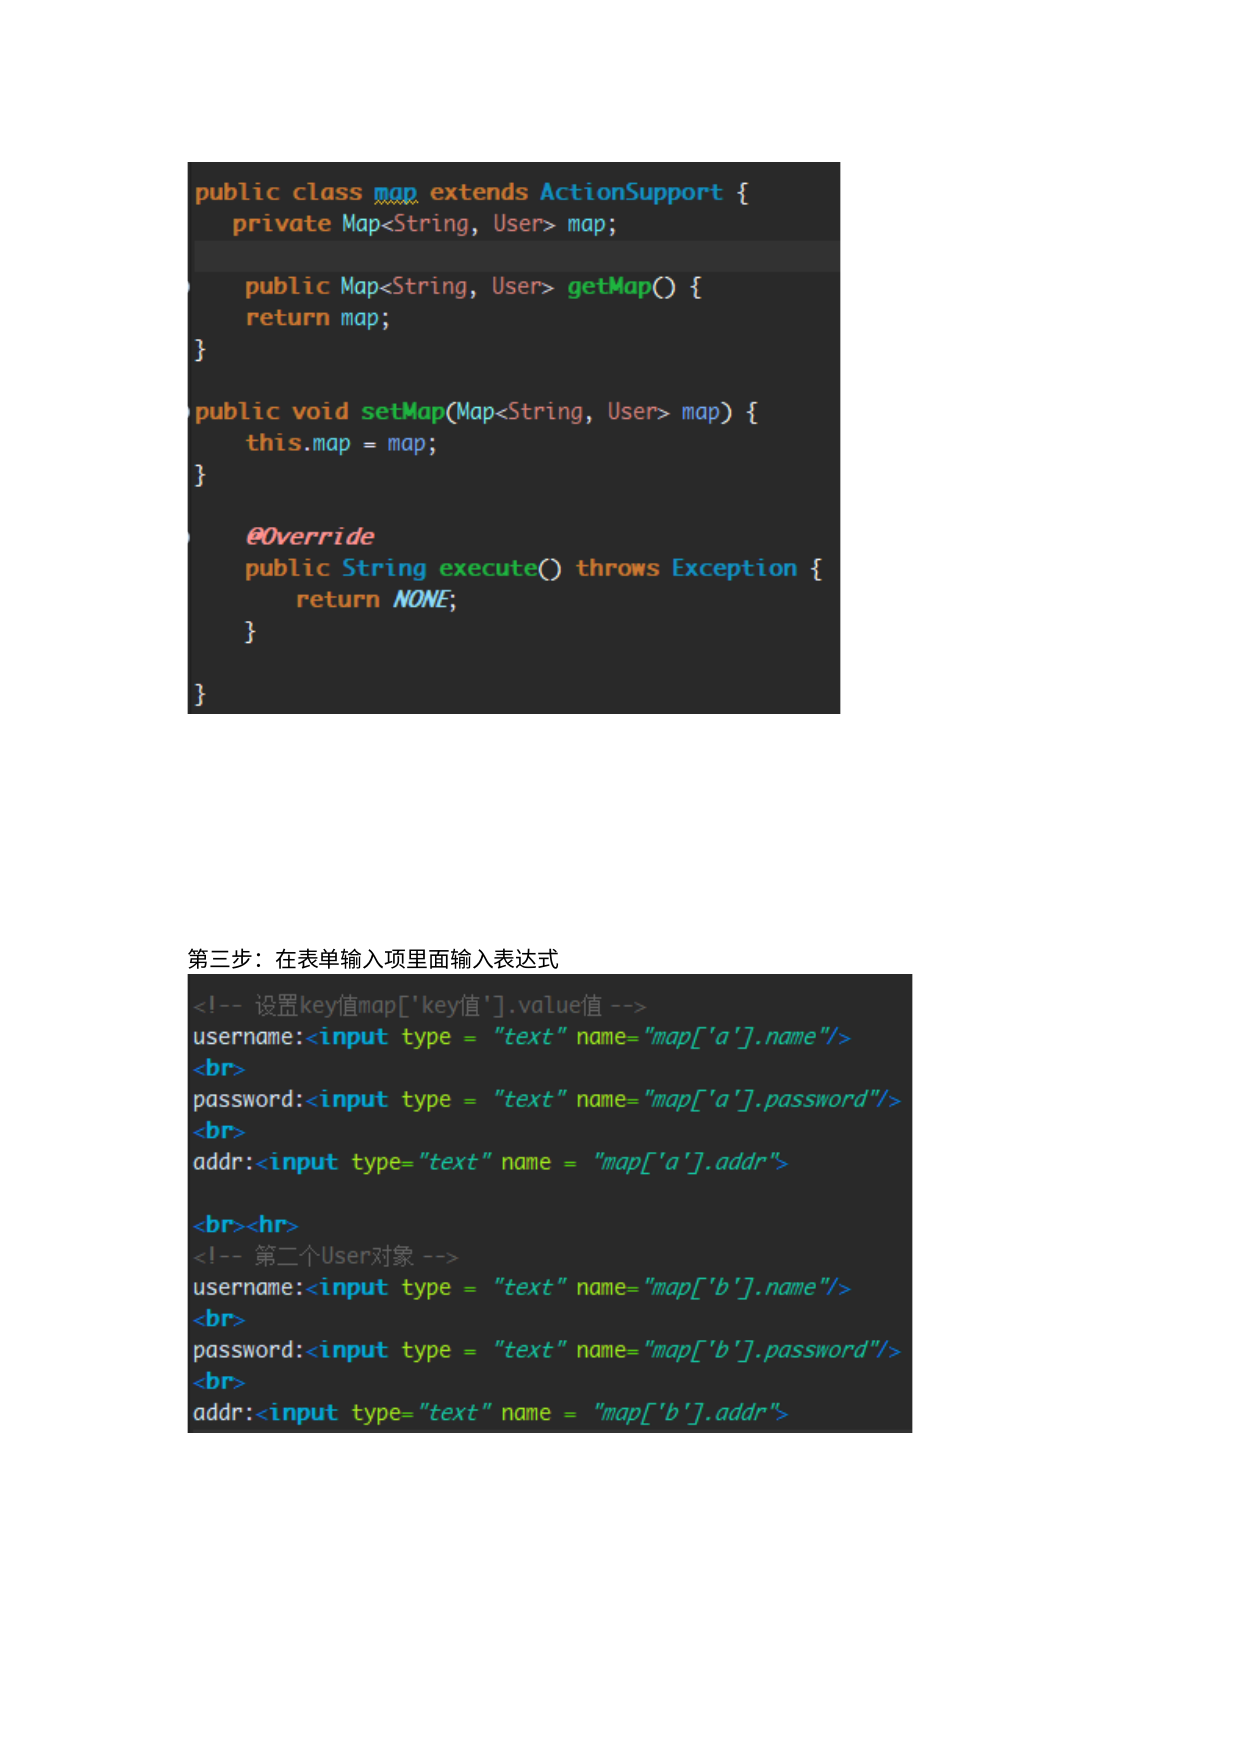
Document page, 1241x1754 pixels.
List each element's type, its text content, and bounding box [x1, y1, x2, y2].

picture [187, 162, 841, 714]
picture [187, 974, 913, 1433]
text 第三步：在表单输入项里面输入表达式 [187, 942, 1053, 974]
